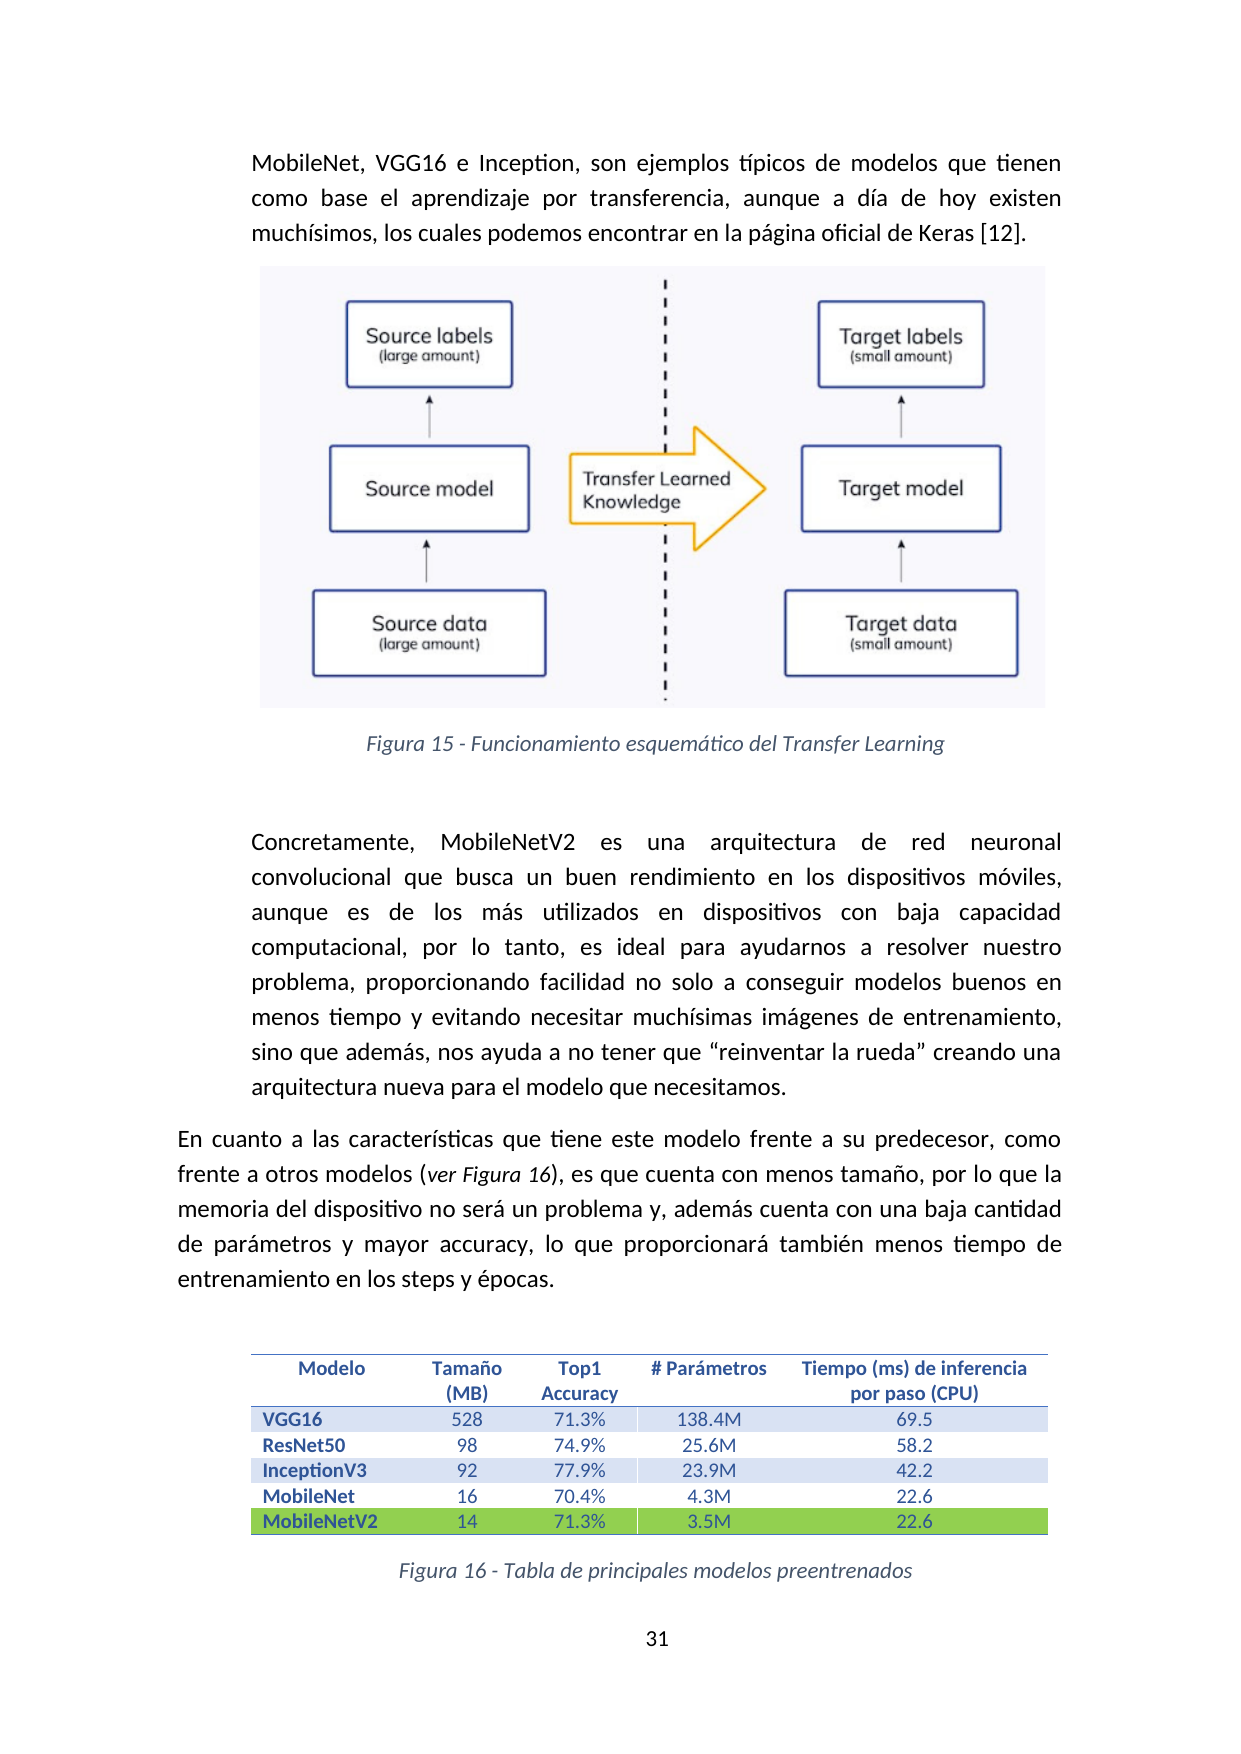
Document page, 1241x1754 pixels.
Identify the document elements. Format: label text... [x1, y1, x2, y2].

table_cell 71.3% [522, 1407, 637, 1432]
table_cell 92 [412, 1458, 522, 1483]
table_cell 4.3M [638, 1483, 781, 1508]
text En cuanto a las características que tiene este modelo frente a su predecesor, como frente a otros modelos (ver Figura 8), es que cuenta con menos tamaño, por lo que la memoria del dispositivo no será un problema y, además cuenta con una baja cantidad de parámetros y mayor accuracy, lo que proporcionará también menos tiempo de entrenamiento en los steps y épocas. [177, 1123, 1063, 1293]
table_header # Parámetros [638, 1355, 781, 1406]
table_cell MobileNet [251, 1483, 412, 1508]
text MobileNet, VGG16 e Inception, son ejemplos típicos de modelos que tienen como base el aprendizaje por transferencia, aunque a día de hoy existen muchísimos, los cuales podemos encontrar en la página oficial de Keras [12]. [251, 148, 1063, 248]
table_cell InceptionV3 [251, 1458, 412, 1483]
table_cell 138.4M [638, 1407, 781, 1432]
table_cell 528 [412, 1407, 522, 1432]
table_header Modelo [251, 1355, 412, 1406]
table_header Tamaño (MB) [412, 1355, 522, 1406]
table_cell 22.6 [781, 1483, 1048, 1508]
table_cell 70.4% [522, 1483, 637, 1508]
table_cell 14 [412, 1508, 522, 1534]
table_cell 69.5 [781, 1407, 1048, 1432]
table_cell MobileNetV2 [251, 1508, 412, 1534]
table_cell 42.2 [781, 1458, 1048, 1483]
table_cell 3.5M [638, 1508, 781, 1534]
table_cell 16 [412, 1483, 522, 1508]
table_cell 25.6M [638, 1432, 781, 1457]
table_cell 23.9M [638, 1458, 781, 1483]
table_cell ResNet50 [251, 1432, 412, 1457]
table_cell VGG16 [251, 1407, 412, 1432]
table_cell 74.9% [522, 1432, 637, 1457]
text Figura - Tabla de principales modelos preentrenados [251, 1366, 1063, 1584]
table_cell 98 [412, 1432, 522, 1457]
table_cell 22.6 [781, 1508, 1048, 1534]
text Concretamente, MobileNetV2 es una arquitectura de red neuronal convolucional que busca un buen rendimiento en los dispositivos móviles, aunque es de los más utilizados en dispositivos con baja capacidad computacional, por lo tanto, es ideal para ayudarnos a resolver nuestro problema, proporcionando facilidad no solo a conseguir modelos buenos en menos tiempo y evitando necesitar muchísimas imágenes de entrenamiento, sino que además, nos ayuda a no tener que “reinventar la rueda” creando una arquitectura nueva para el modelo que necesitamos. [251, 826, 1063, 1102]
picture [259, 266, 1046, 708]
table_header Top1 Accuracy [522, 1355, 637, 1406]
table_header Tiempo (ms) de inferencia por paso (CPU) [781, 1355, 1048, 1406]
table_cell 71.3% [522, 1508, 637, 1534]
table_cell 58.2 [781, 1432, 1048, 1457]
table_cell 77.9% [522, 1458, 637, 1483]
